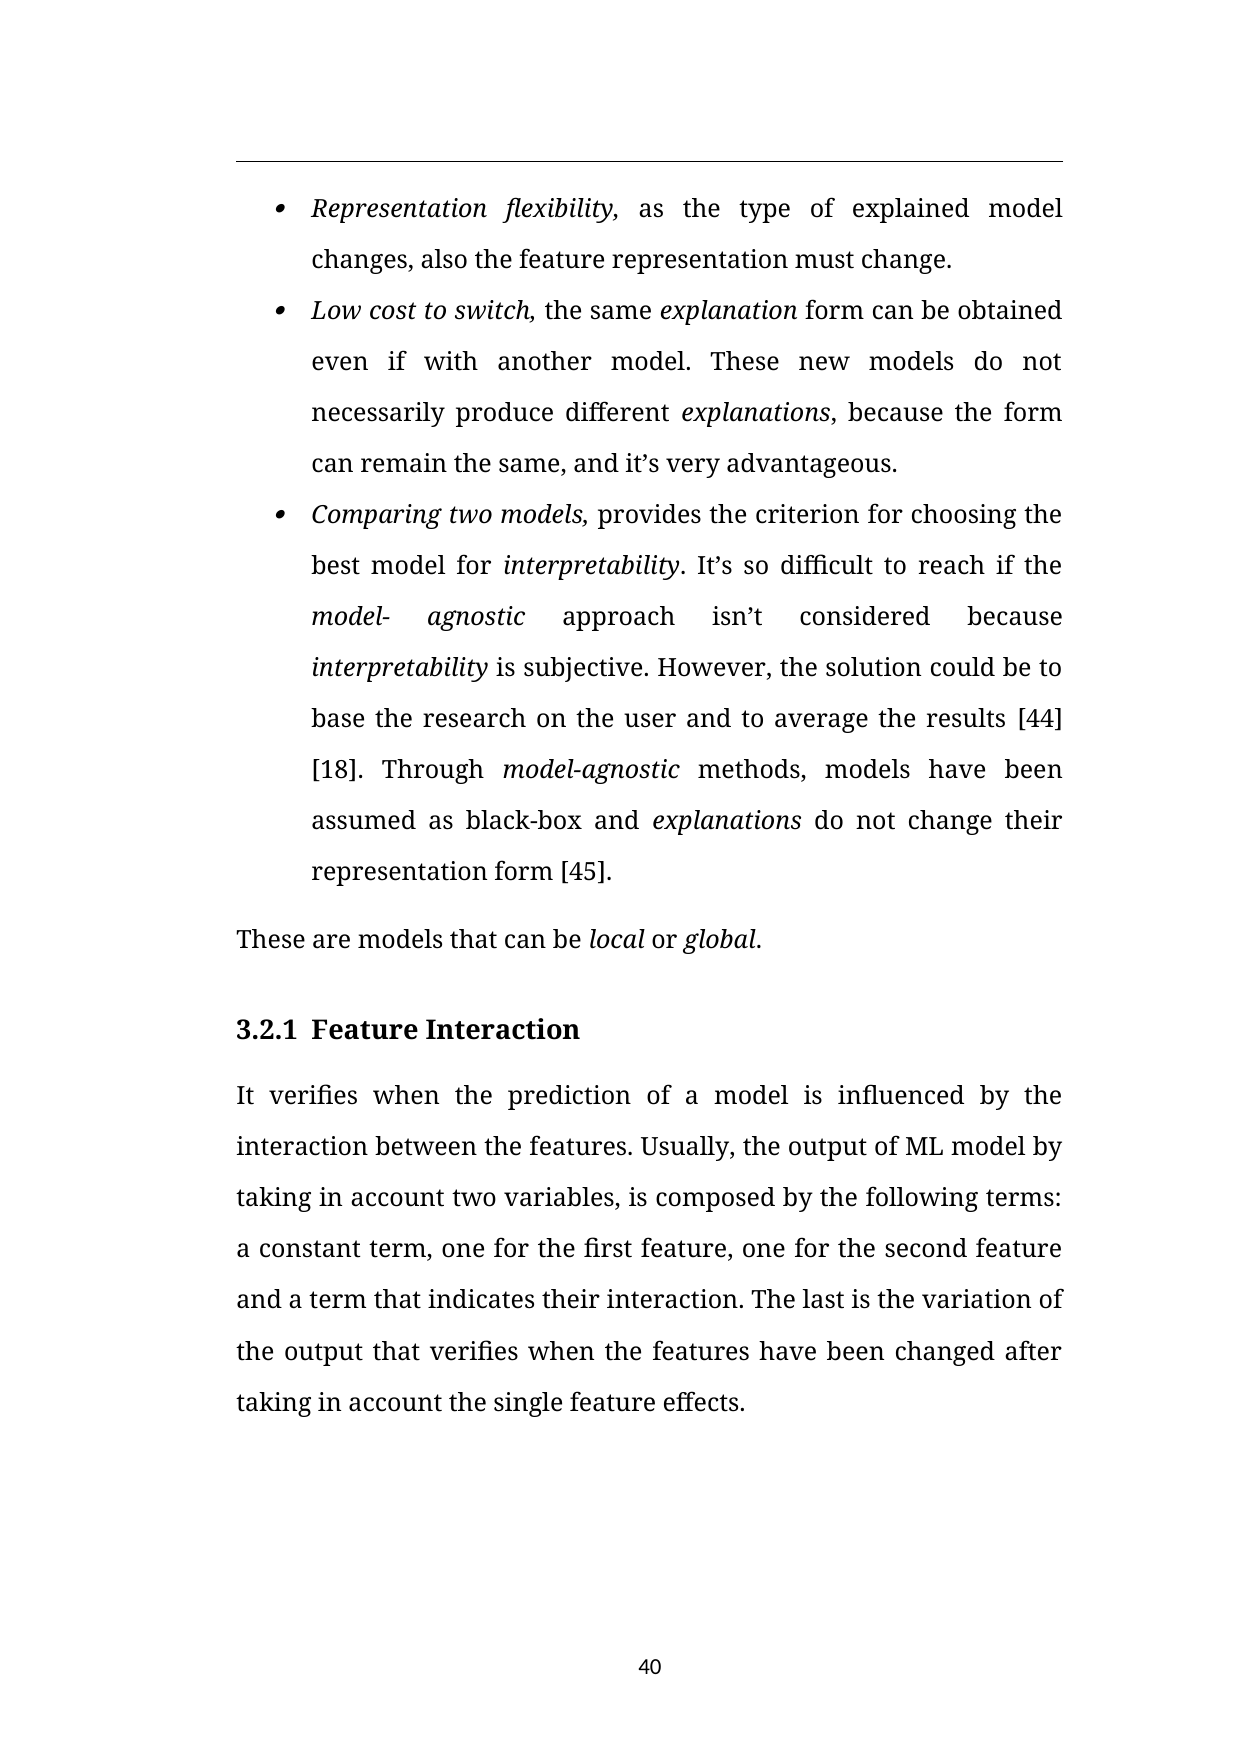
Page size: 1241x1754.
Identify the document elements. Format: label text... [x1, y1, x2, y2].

list Representation flexibility, as the type of explained model changes, also the feature representation must change. [274, 190, 1063, 275]
list Low cost to switch, the same explanation form can be obtained even if with another model. These new models do not necessarily produce different explanations, because the form can remain the same, and it’s very advantageous. [274, 292, 1063, 479]
text It verifies when the prediction of a model is influenced by the interaction between the features. Usually, the output of ML model by taking in account two variables, is composed by the following terms: a constant term, one for the first feature, one for the second feature and a term that indicates their interaction. The last is the variation of the output that verifies when the features have been changed after taking in account the single feature effects. [236, 1078, 1063, 1418]
subtitle Feature Interaction [236, 1010, 1063, 1047]
text These are models that can be local or global. [236, 922, 1063, 956]
list Comparing two models, provides the criterion for choosing the best model for interpretability. It’s so difficult to reach if the model- agnostic approach isn’t considered because interpretability is subjective. However, the solution could be to base the research on the user and to average the results . Through model-agnostic methods, models have been assumed as black-box and explanations do not change their representation form. [274, 497, 1063, 888]
